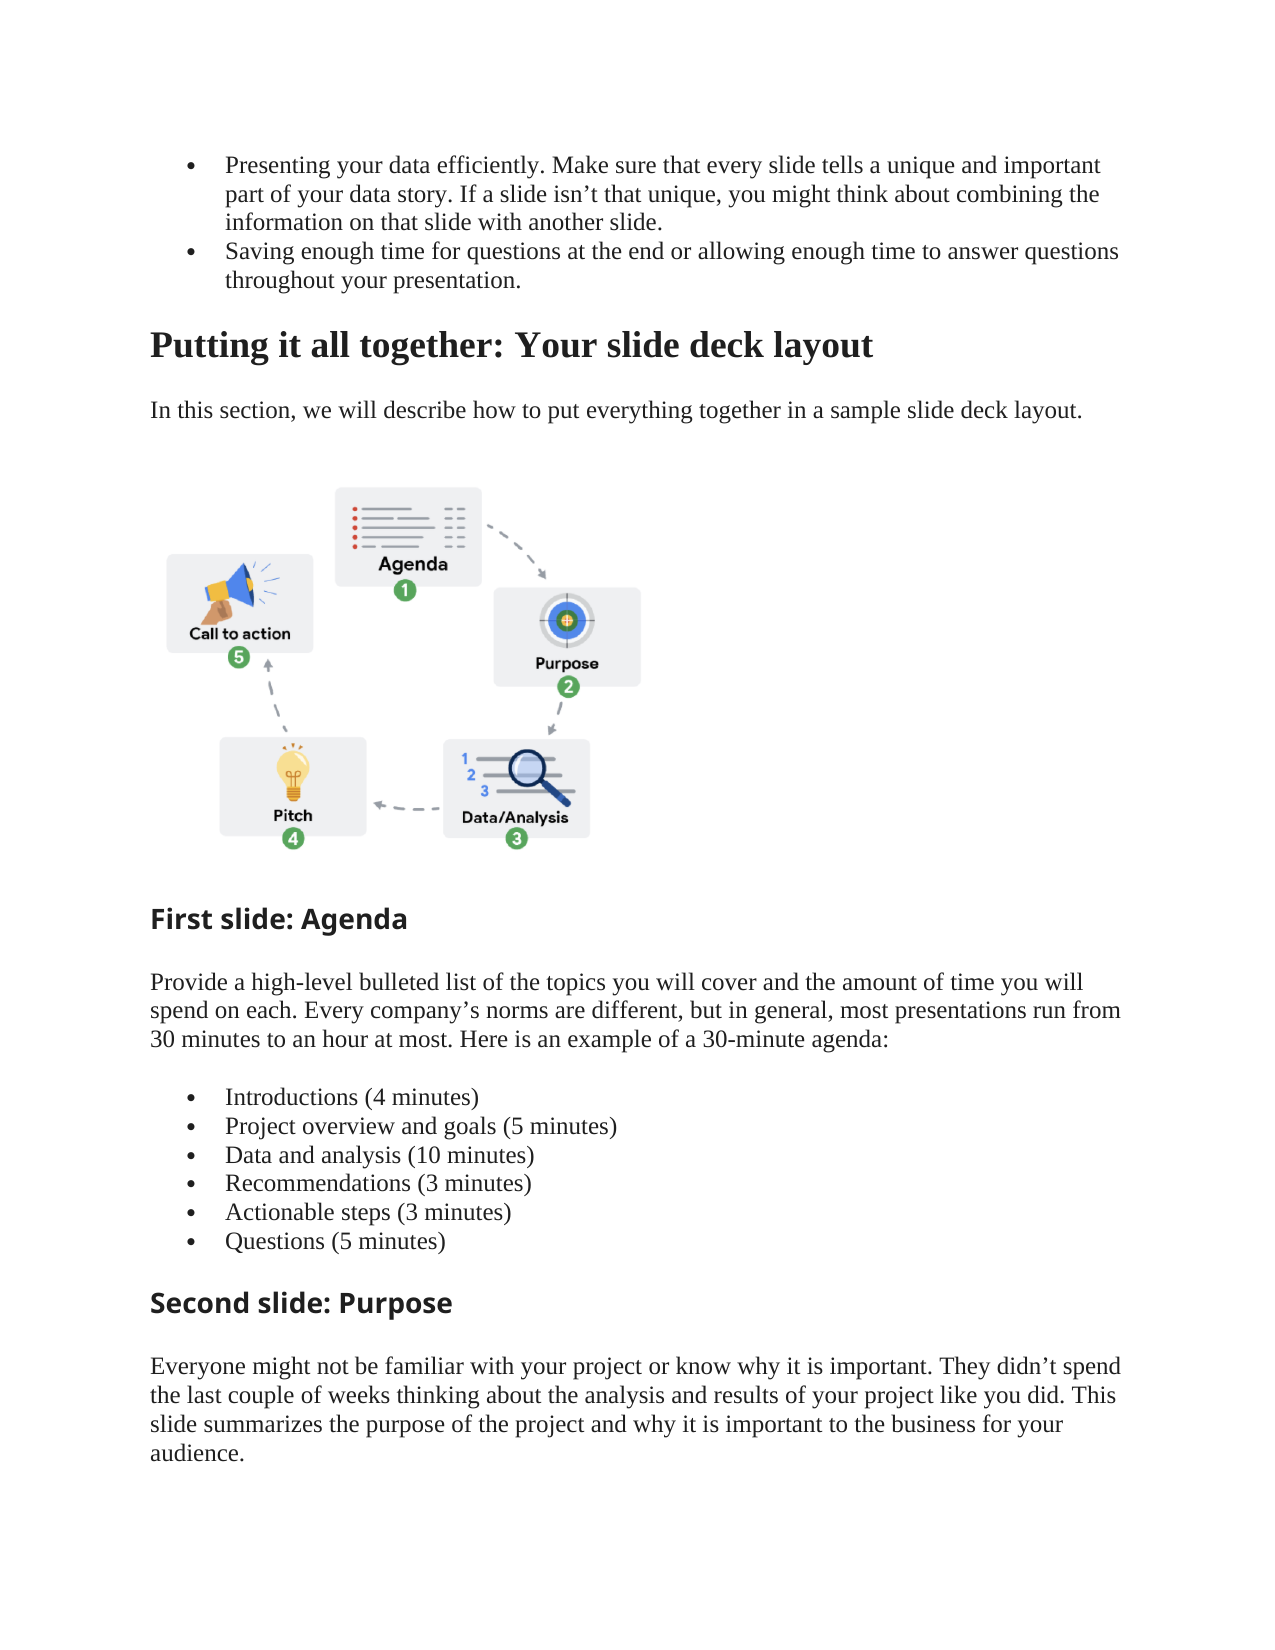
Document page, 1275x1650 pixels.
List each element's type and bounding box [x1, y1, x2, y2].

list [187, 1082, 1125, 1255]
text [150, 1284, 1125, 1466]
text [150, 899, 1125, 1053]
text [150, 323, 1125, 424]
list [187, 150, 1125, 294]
picture [150, 453, 1125, 871]
